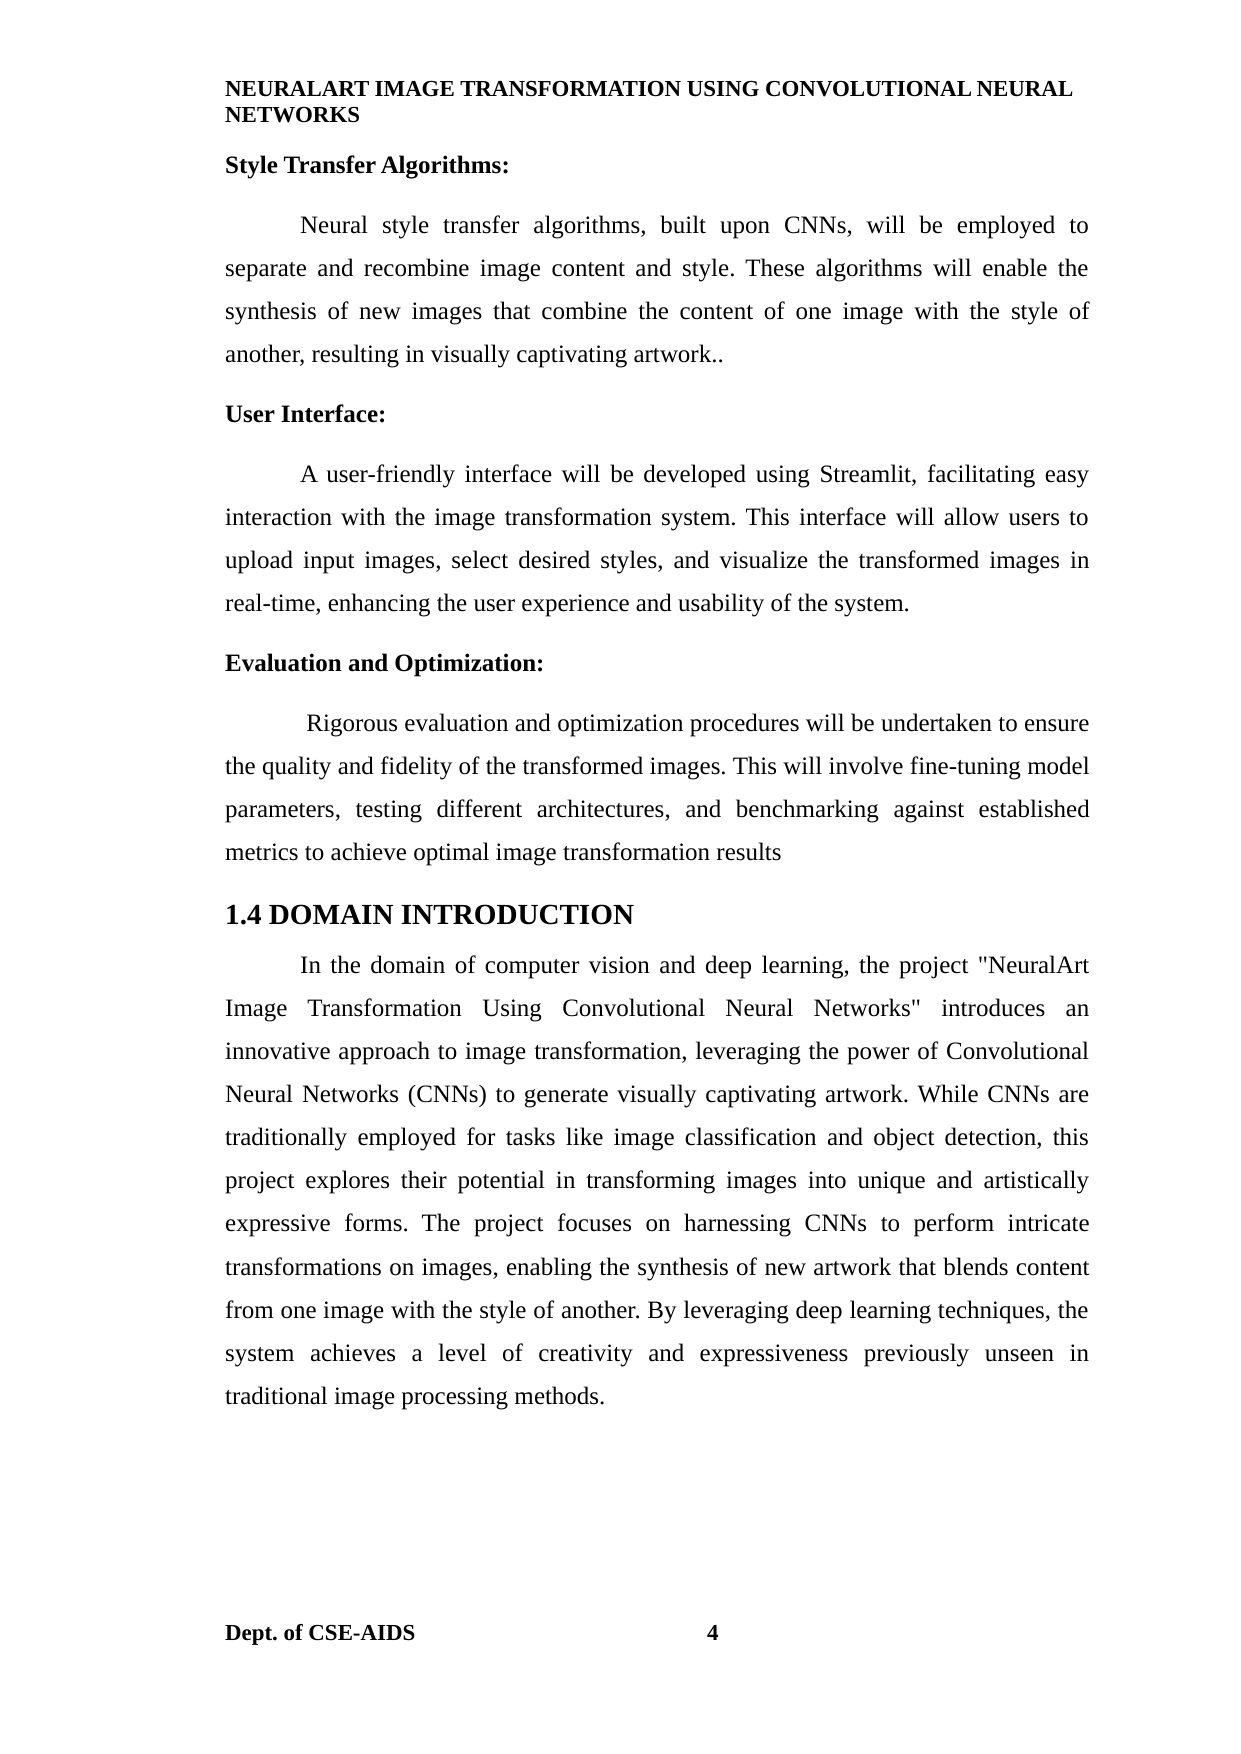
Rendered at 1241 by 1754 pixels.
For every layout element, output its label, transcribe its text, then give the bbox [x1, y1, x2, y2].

text Rigorous evaluation and optimization procedures will be undertaken to ensure the quality and fidelity of the transformed images. This will involve fine-tuning model parameters, testing different architectures, and benchmarking against established metrics to achieve optimal image transformation results [225, 708, 1090, 866]
text In the domain of computer vision and deep learning, the project "NeuralArt Image Transformation Using Convolutional Neural Networks" introduces an innovative approach to image transformation, leveraging the power of Convolutional Neural Networks (CNNs) to generate visually captivating artwork. While CNNs are traditionally employed for tasks like image classification and object detection, this project explores their potential in transforming images into unique and artistically expressive forms. The project focuses on harnessing CNNs to perform intricate transformations on images, enabling the synthesis of new artwork that blends content from one image with the style of another. By leveraging deep learning techniques, the system achieves a level of creativity and expressiveness previously unseen in traditional image processing methods. [225, 950, 1090, 1410]
text Neural style transfer algorithms, built upon CNNs, will be employed to separate and recombine image content and style. These algorithms will enable the synthesis of new images that combine the content of one image with the style of another, resulting in visually captivating artwork.. [225, 210, 1090, 368]
text User Interface: [225, 399, 1090, 428]
text Style Transfer Algorithms: [225, 150, 1090, 179]
text A user-friendly interface will be developed using Streamlit, facilitating easy interaction with the image transformation system. This interface will allow users to upload input images, select desired styles, and visualize the transformed images in real-time, enhancing the user experience and usability of the system. [225, 459, 1090, 617]
text 1.4 DOMAIN INTRODUCTION [225, 897, 1090, 930]
text Evaluation and Optimization: [225, 648, 1090, 677]
